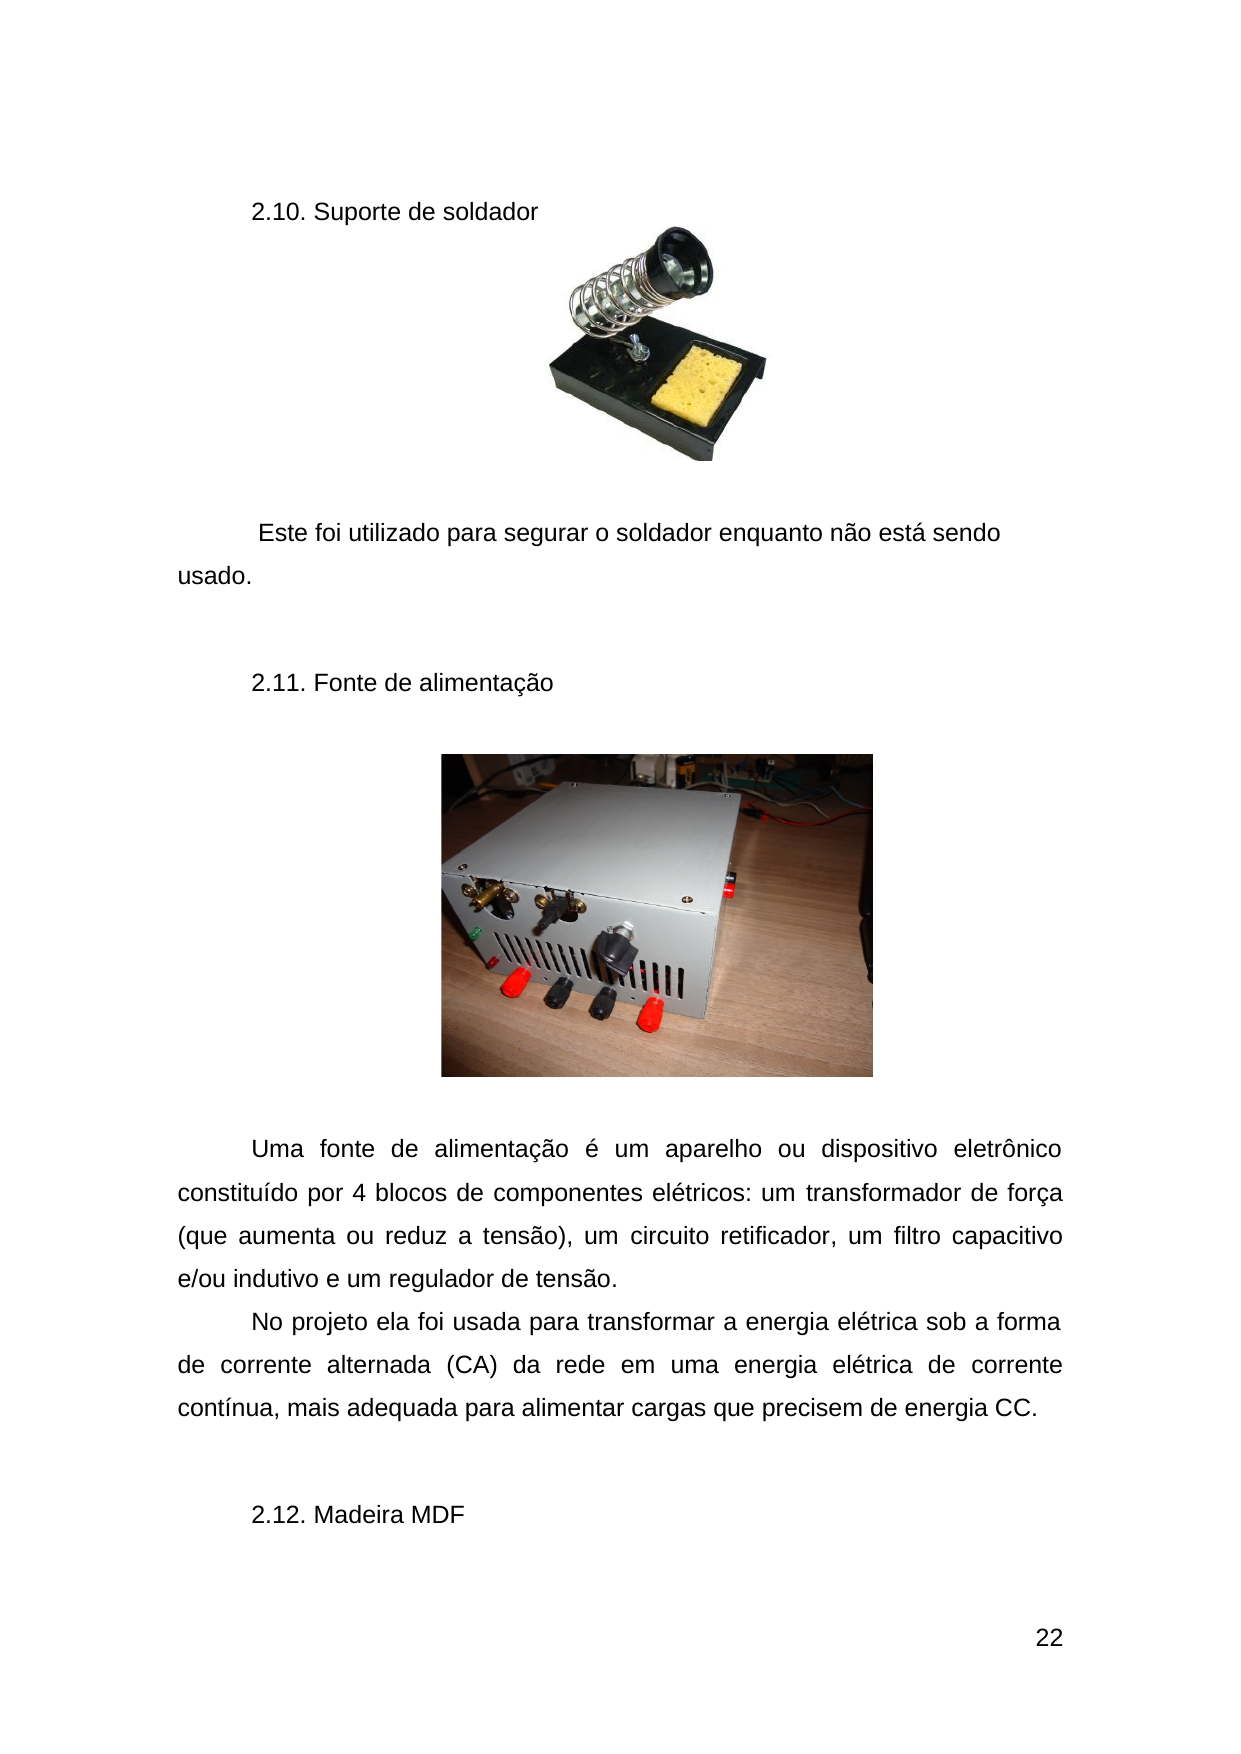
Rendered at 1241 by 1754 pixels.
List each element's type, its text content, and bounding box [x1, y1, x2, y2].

text No projeto ela foi usada para transformar a energia elétrica sob a forma de corrente alternada (CA) da rede em uma energia elétrica de corrente contínua, mais adequada para alimentar cargas que precisem de energia CC. [177, 1307, 1063, 1422]
text Uma fonte de alimentação é um aparelho ou dispositivo eletrônico constituído por 4 blocos de componentes elétricos: um transformador de força (que aumenta ou reduz a tensão), um circuito retificador, um filtro capacitivo e/ou indutivo e um regulador de tensão. [177, 1134, 1063, 1292]
subtitle 2.11. Fonte de alimentação [177, 668, 1063, 697]
subtitle 2.10. Suporte de soldador [177, 197, 1063, 226]
subtitle 2.12. Madeira MDF [177, 1500, 1063, 1529]
picture [539, 226, 775, 461]
picture [441, 754, 873, 1077]
text Este foi utilizado para segurar o soldador enquanto não está sendo usado. [177, 518, 1063, 590]
